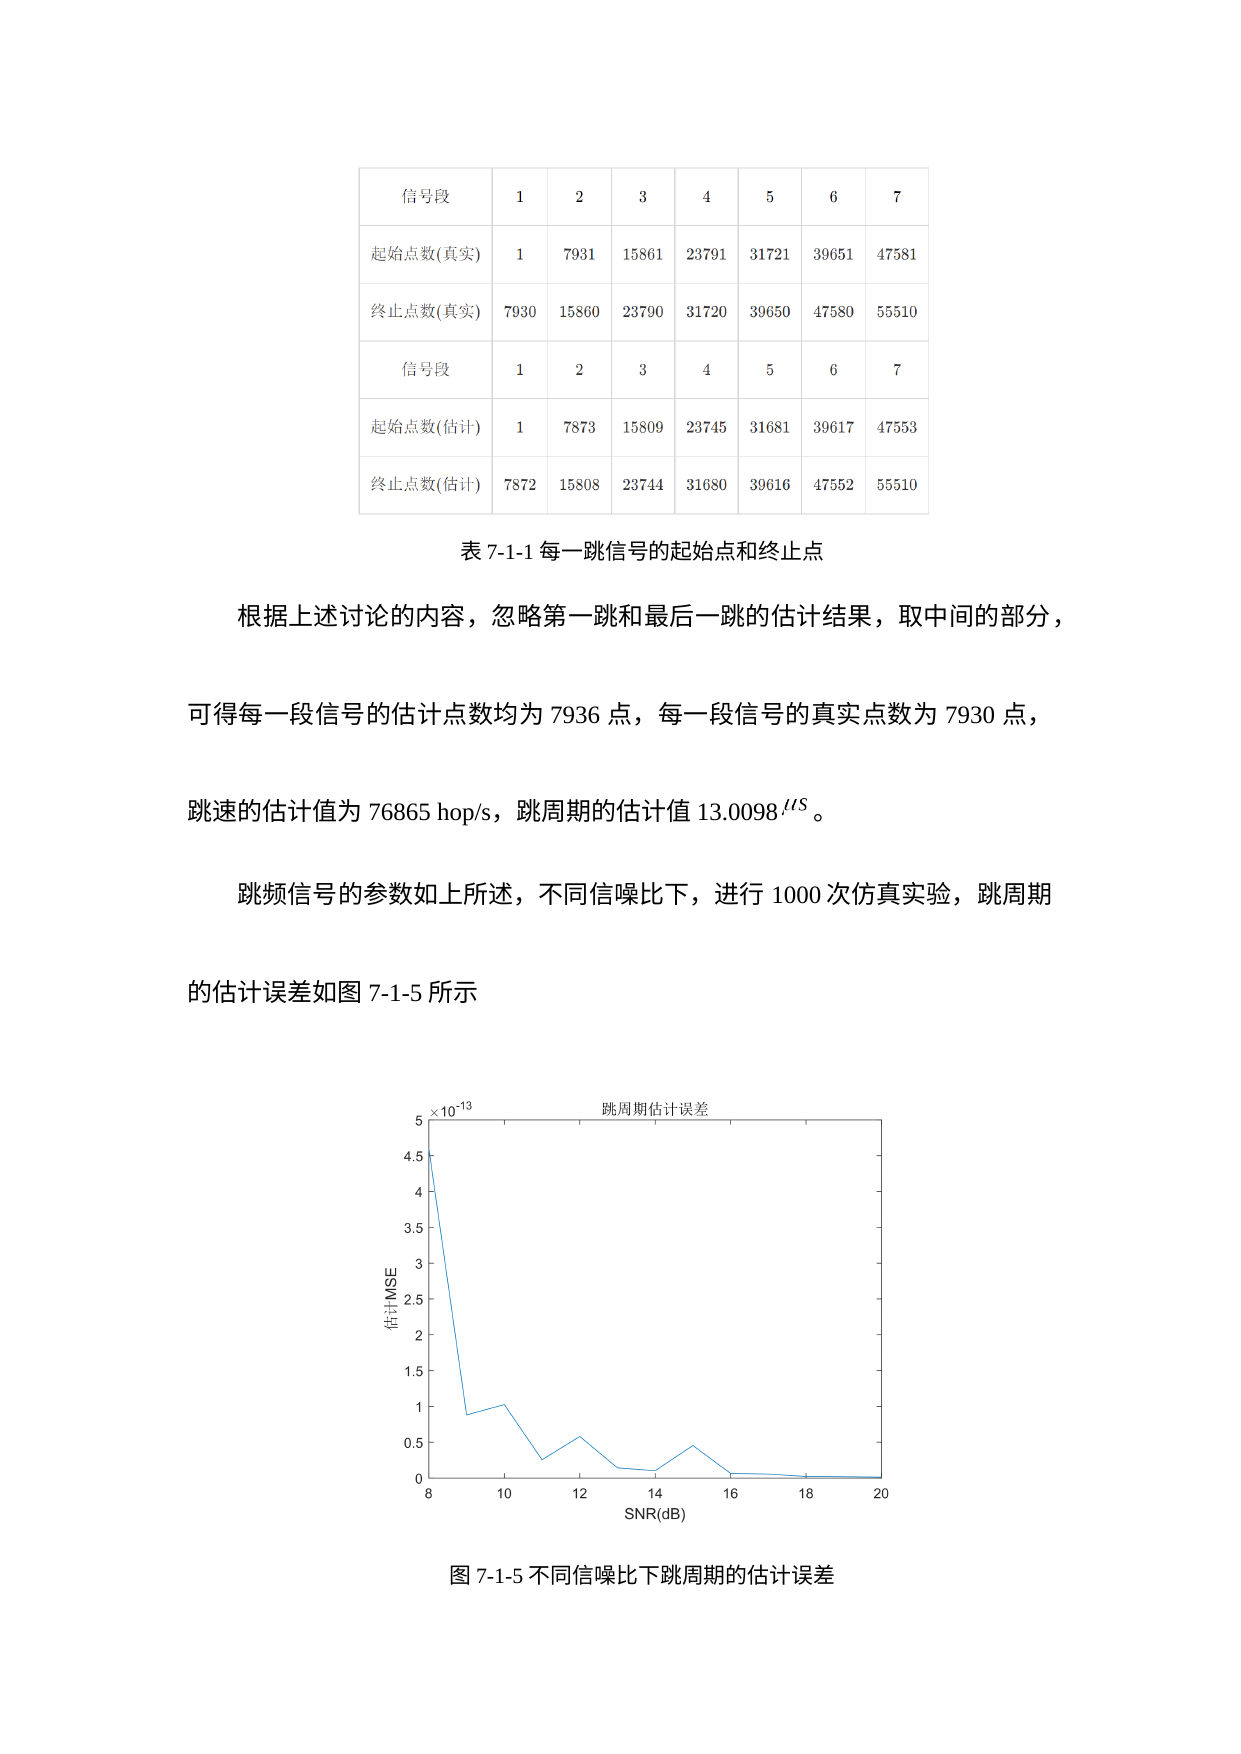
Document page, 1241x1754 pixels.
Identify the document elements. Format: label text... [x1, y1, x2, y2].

picture [353, 1087, 937, 1526]
text 图 7-1-5 不同信噪比下跳周期的估计误差 [187, 1557, 1053, 1590]
text 表7-1-1 每一跳信号的起始点和终止点 [187, 534, 1053, 566]
picture [355, 162, 935, 516]
text 跳频信号的参数如上所述，不同信噪比下，进行1000次仿真实验，跳周期的估计误差如图 7-1-5 所示 [187, 860, 1053, 1023]
text 根据上述讨论的内容，忽略第一跳和最后一跳的估计结果，取中间的部分，可得每一段信号的估计点数均为7936 点，每一段信号的真实点数为 7930 点，跳速的估计值为 76865 hop/s，跳周期的估计值 13.0098。 [187, 582, 1053, 842]
